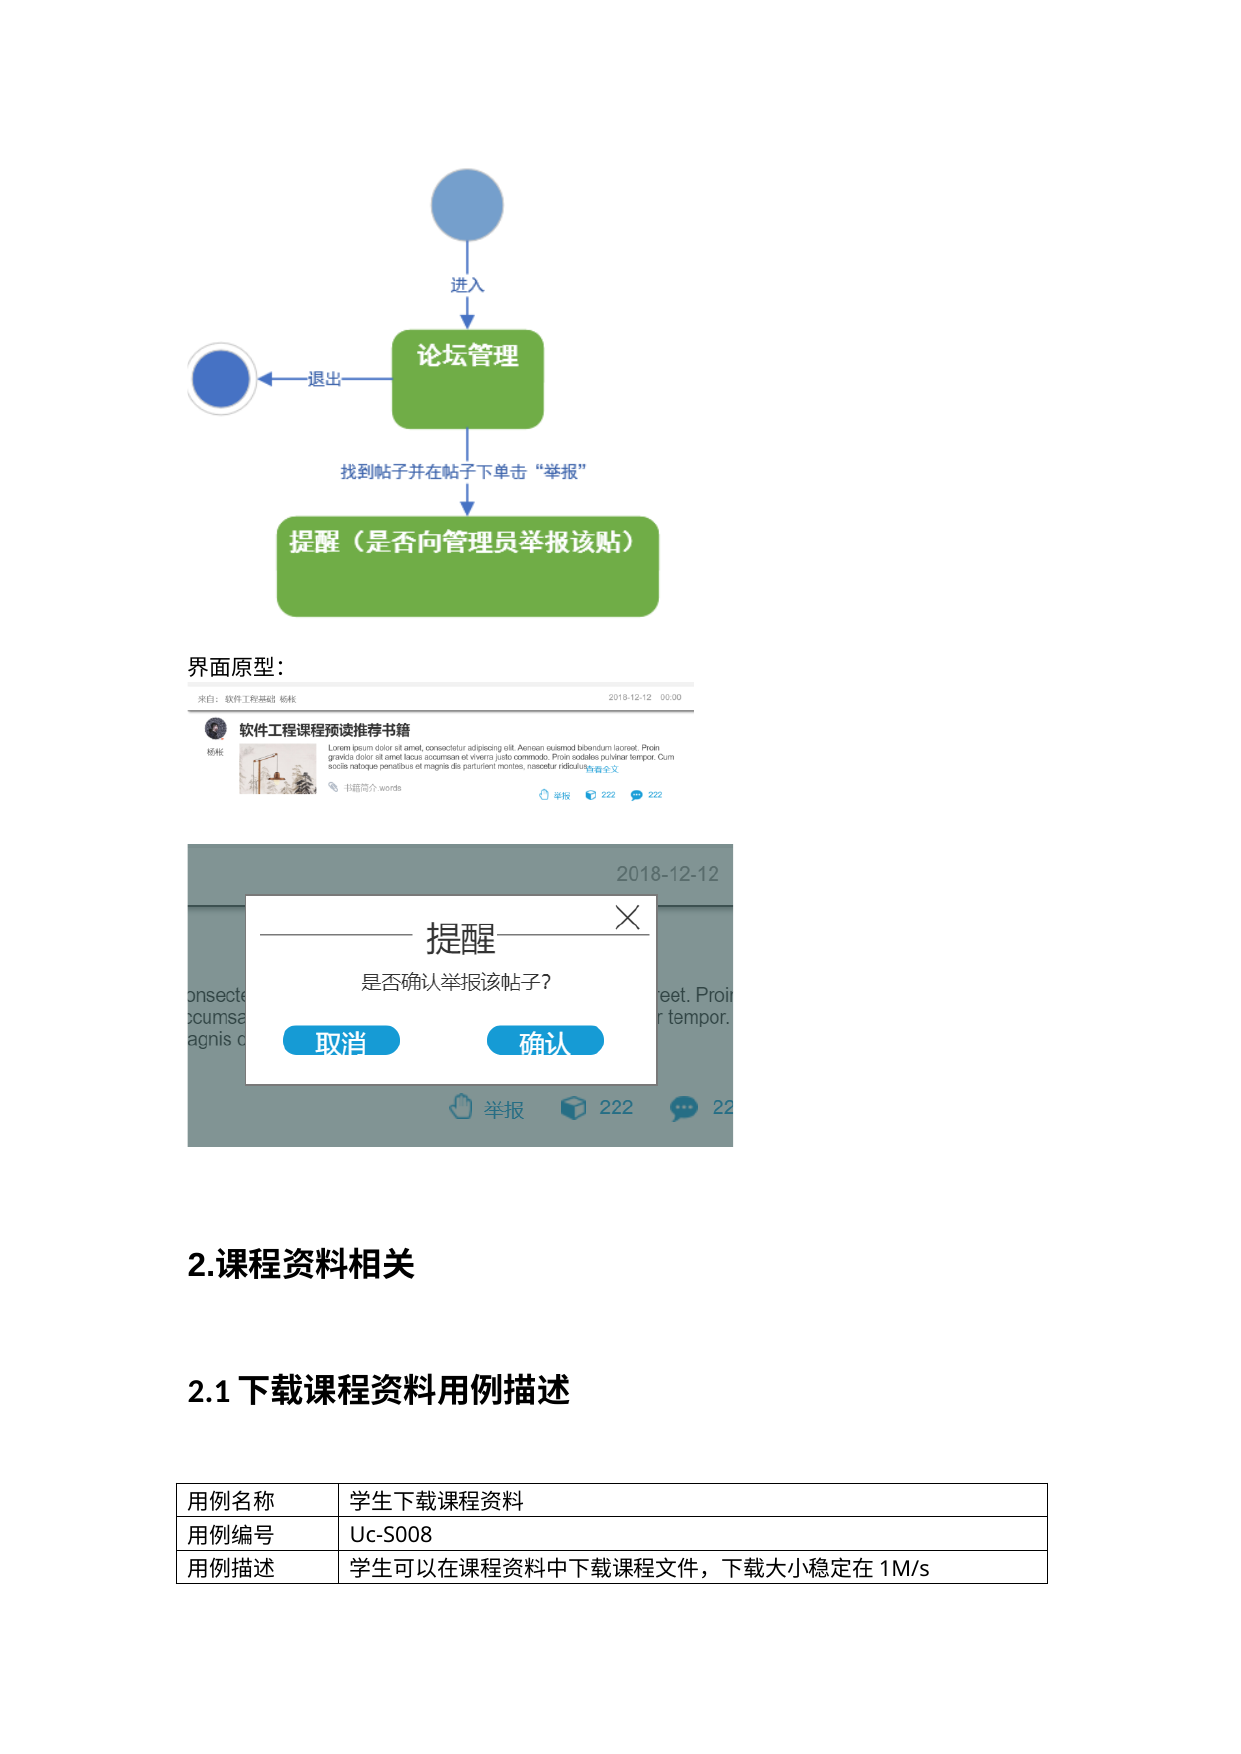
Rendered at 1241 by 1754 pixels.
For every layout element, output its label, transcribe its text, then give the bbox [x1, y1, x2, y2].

text 界面原型： [187, 649, 1053, 682]
subtitle 2.1下载课程资料用例描述 [187, 1356, 1053, 1421]
table_header 学生下载课程资料 [339, 1484, 1047, 1516]
table_cell 用例描述 [177, 1551, 338, 1583]
table_cell 用例编号 [177, 1517, 338, 1550]
picture [187, 844, 734, 1147]
table_cell 学生可以在课程资料中下载课程文件，下载大小稳定在1M/s [339, 1551, 1047, 1583]
table_cell Uc-S008 [339, 1517, 1047, 1550]
subtitle 2.课程资料相关 [187, 1229, 1053, 1294]
picture [187, 682, 694, 810]
picture [187, 162, 679, 642]
table_header 用例名称 [177, 1484, 338, 1516]
